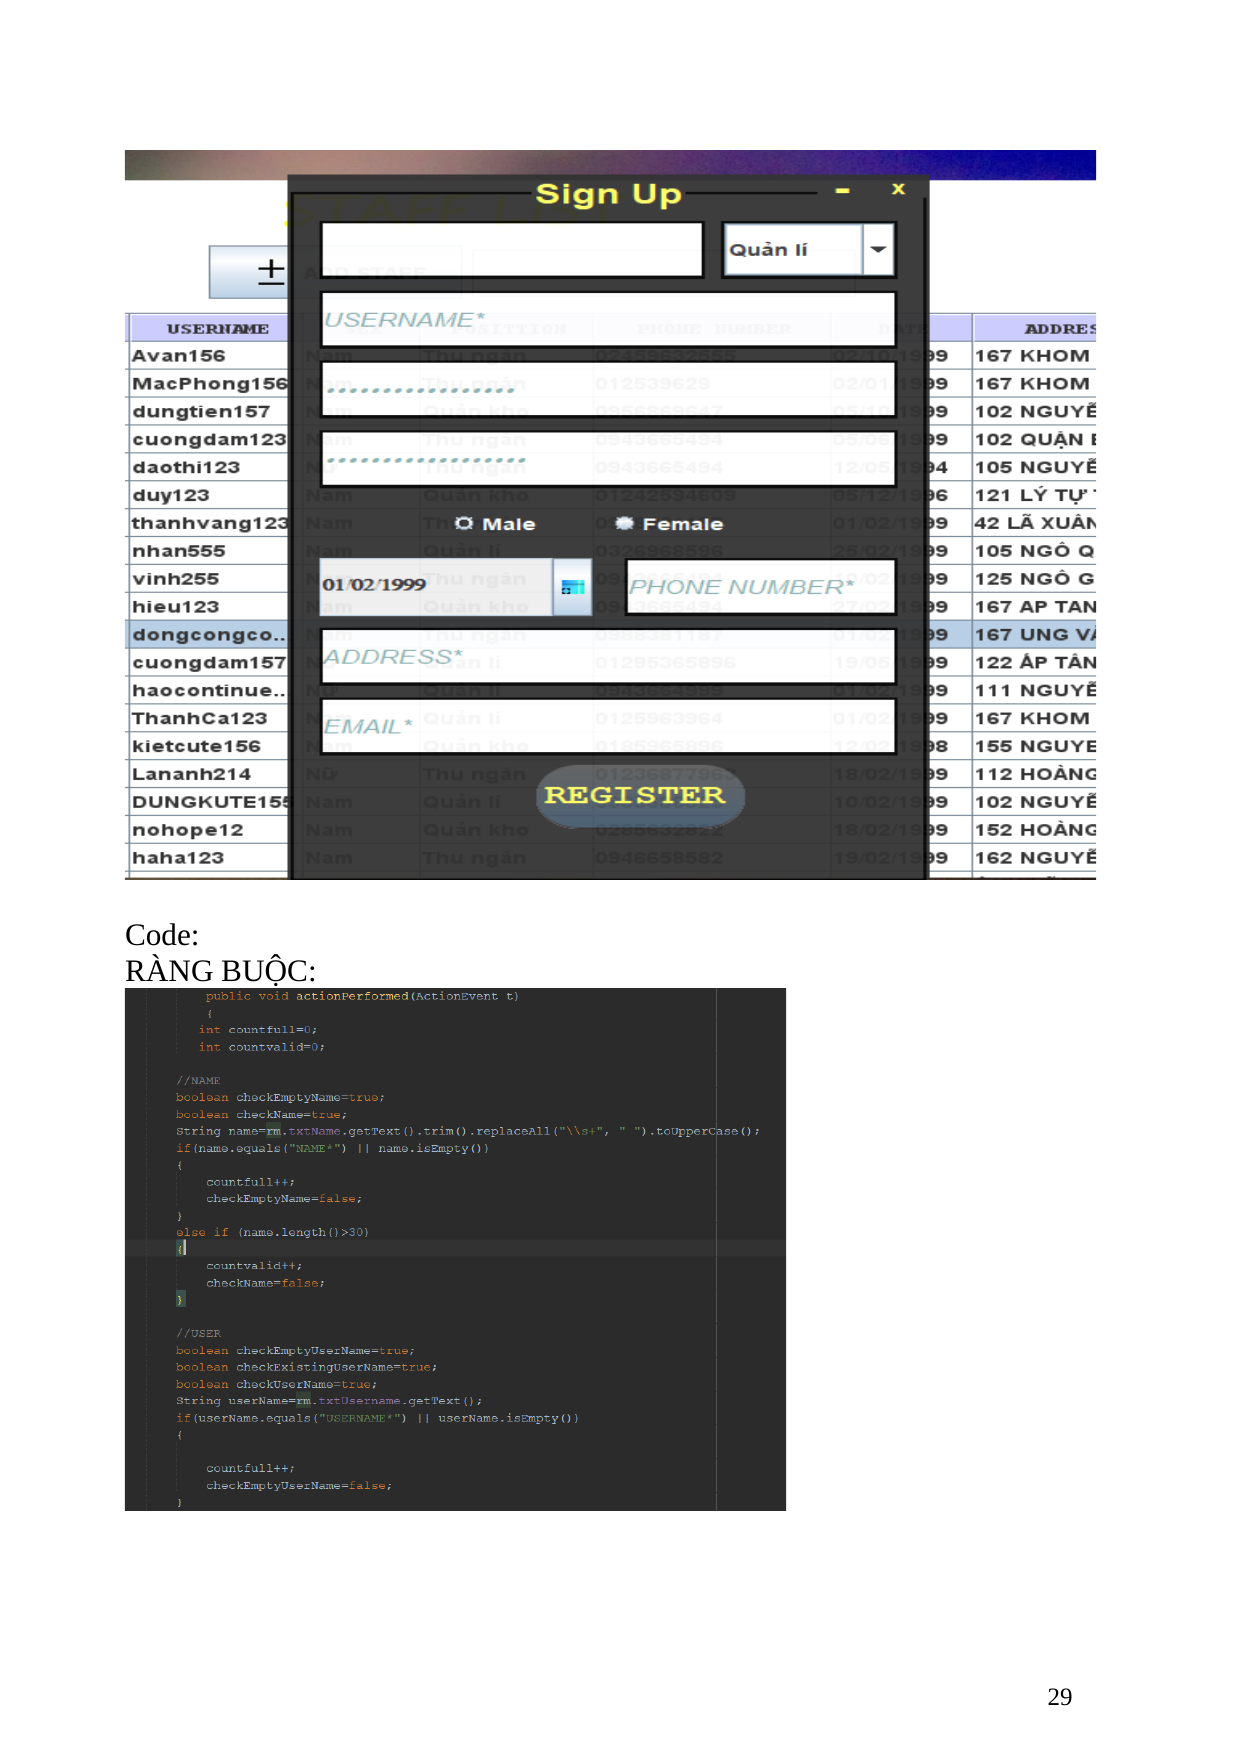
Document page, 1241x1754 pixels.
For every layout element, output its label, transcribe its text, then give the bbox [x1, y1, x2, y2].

picture [124, 150, 1097, 880]
list Code: [125, 916, 1143, 952]
list RÀNG BUỘC: [125, 952, 1143, 988]
picture [124, 988, 787, 1511]
